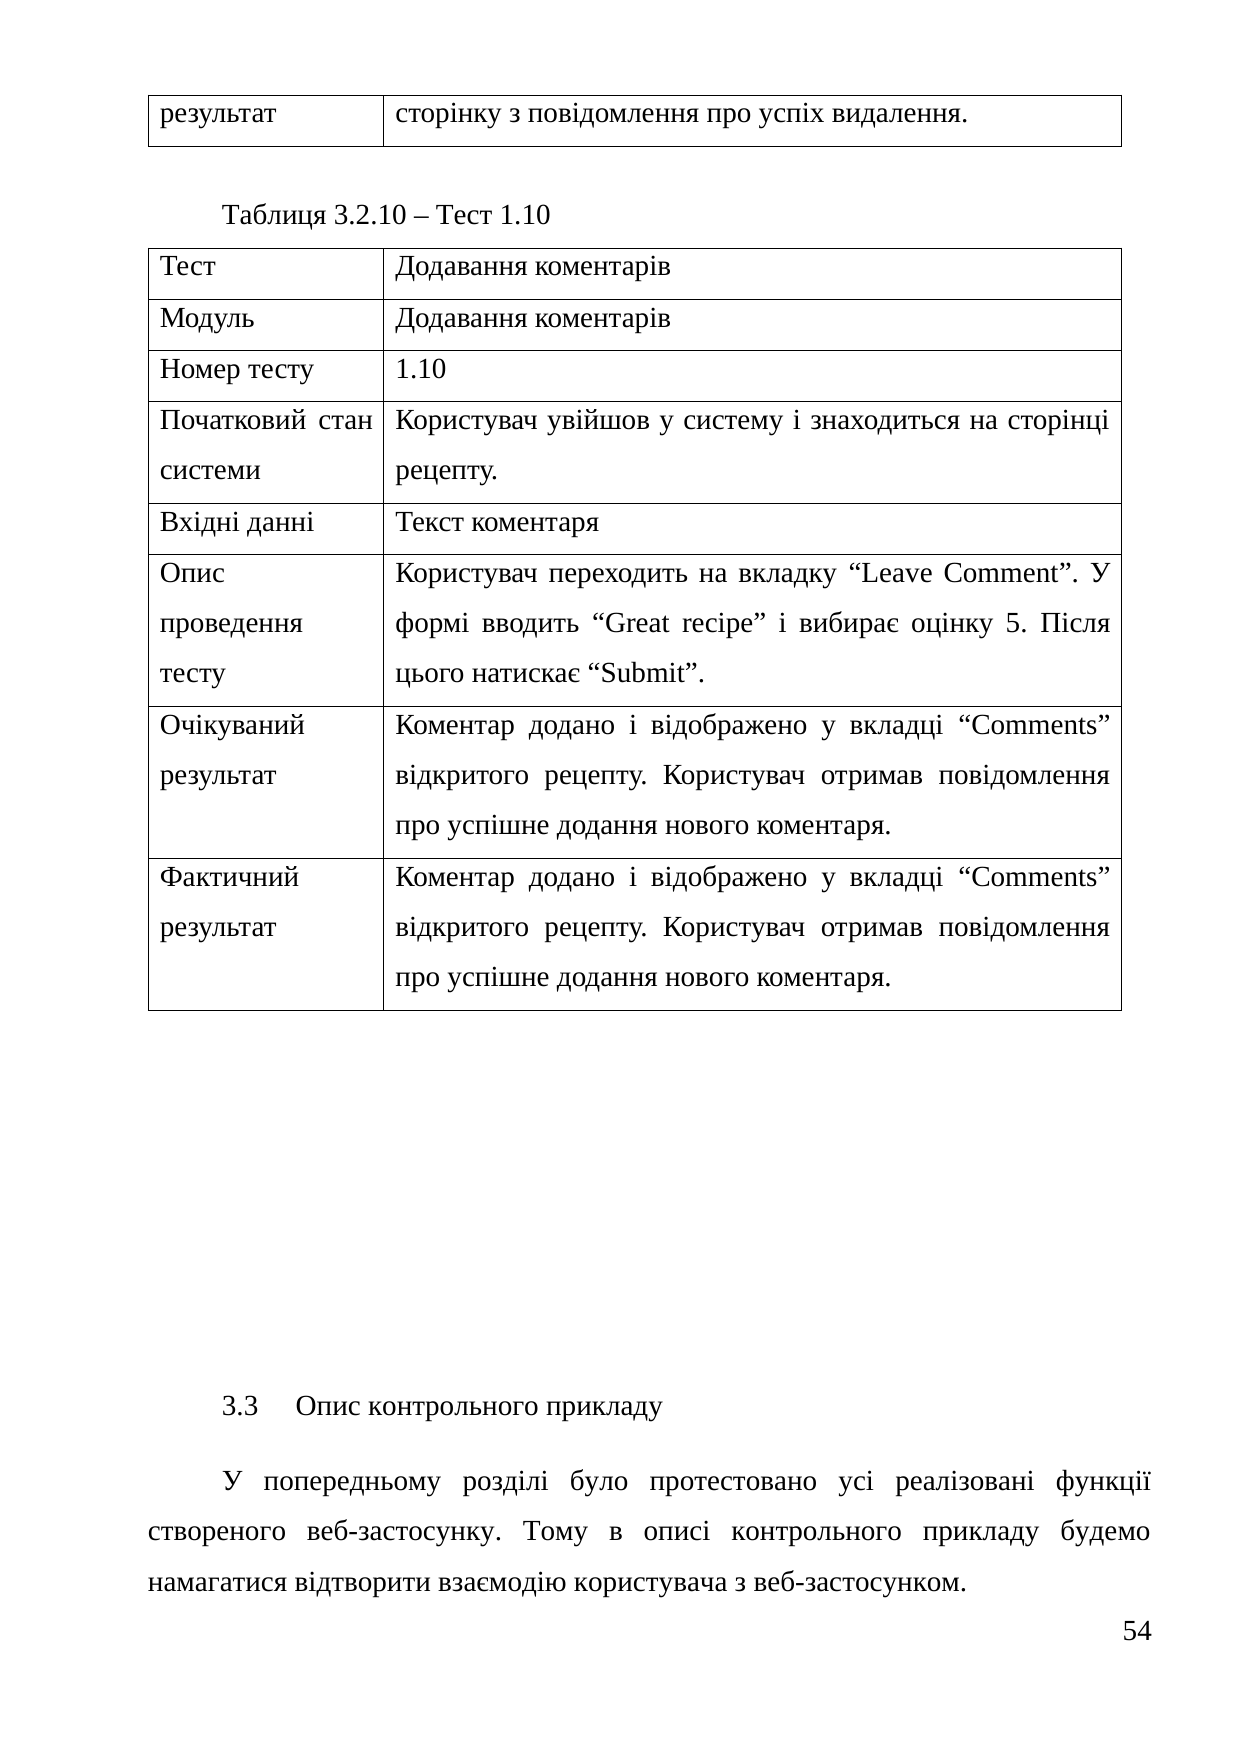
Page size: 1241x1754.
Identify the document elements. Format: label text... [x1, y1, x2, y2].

text У попередньому розділі було протестовано усі реалізовані функції створеного веб-застосунку. Тому в описі контрольного прикладу будемо намагатися відтворити взаємодію користувача з веб-застосунком. [148, 1463, 1152, 1597]
table_cell Номер тесту [149, 351, 383, 401]
subtitle Опис контрольного прикладу [222, 1388, 1152, 1421]
table_cell Текст коментаря [384, 504, 1121, 554]
table_cell Очікуваний результат [149, 707, 383, 858]
table_cell Додавання коментарів [384, 300, 1121, 350]
table_cell Модуль [149, 300, 383, 350]
table_cell Опис проведення тесту [149, 555, 383, 706]
table_cell Коментар додано і відображено у вкладці “Comments” відкритого рецепту. Користувач отримав повідомлення про успішне додання нового коментаря. [384, 859, 1121, 1009]
table_cell Користувач переходить на вкладку “Leave Comment”. У формі вводить “Great recipe” і вибирає оцінку 5. Після цього натискає “Submit”. [384, 555, 1121, 706]
text Таблиця 3.2.10 – Тест 1.10 [148, 197, 1152, 231]
table_cell 1.10 [384, 351, 1121, 401]
table_header Тест [149, 249, 383, 299]
table_cell Фактичний результат [149, 859, 383, 1009]
table_cell Початковий стан системи [149, 402, 383, 503]
table_cell Фактичний результат [149, 96, 383, 146]
table_cell Коментар додано і відображено у вкладці “Comments” відкритого рецепту. Користувач отримав повідомлення про успішне додання нового коментаря. [384, 707, 1121, 858]
table_header Додавання коментарів [384, 249, 1121, 299]
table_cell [384, 96, 1121, 146]
table_cell Користувач увійшов у систему і знаходиться на сторінці рецепту. [384, 402, 1121, 503]
table_cell Вхідні данні [149, 504, 383, 554]
